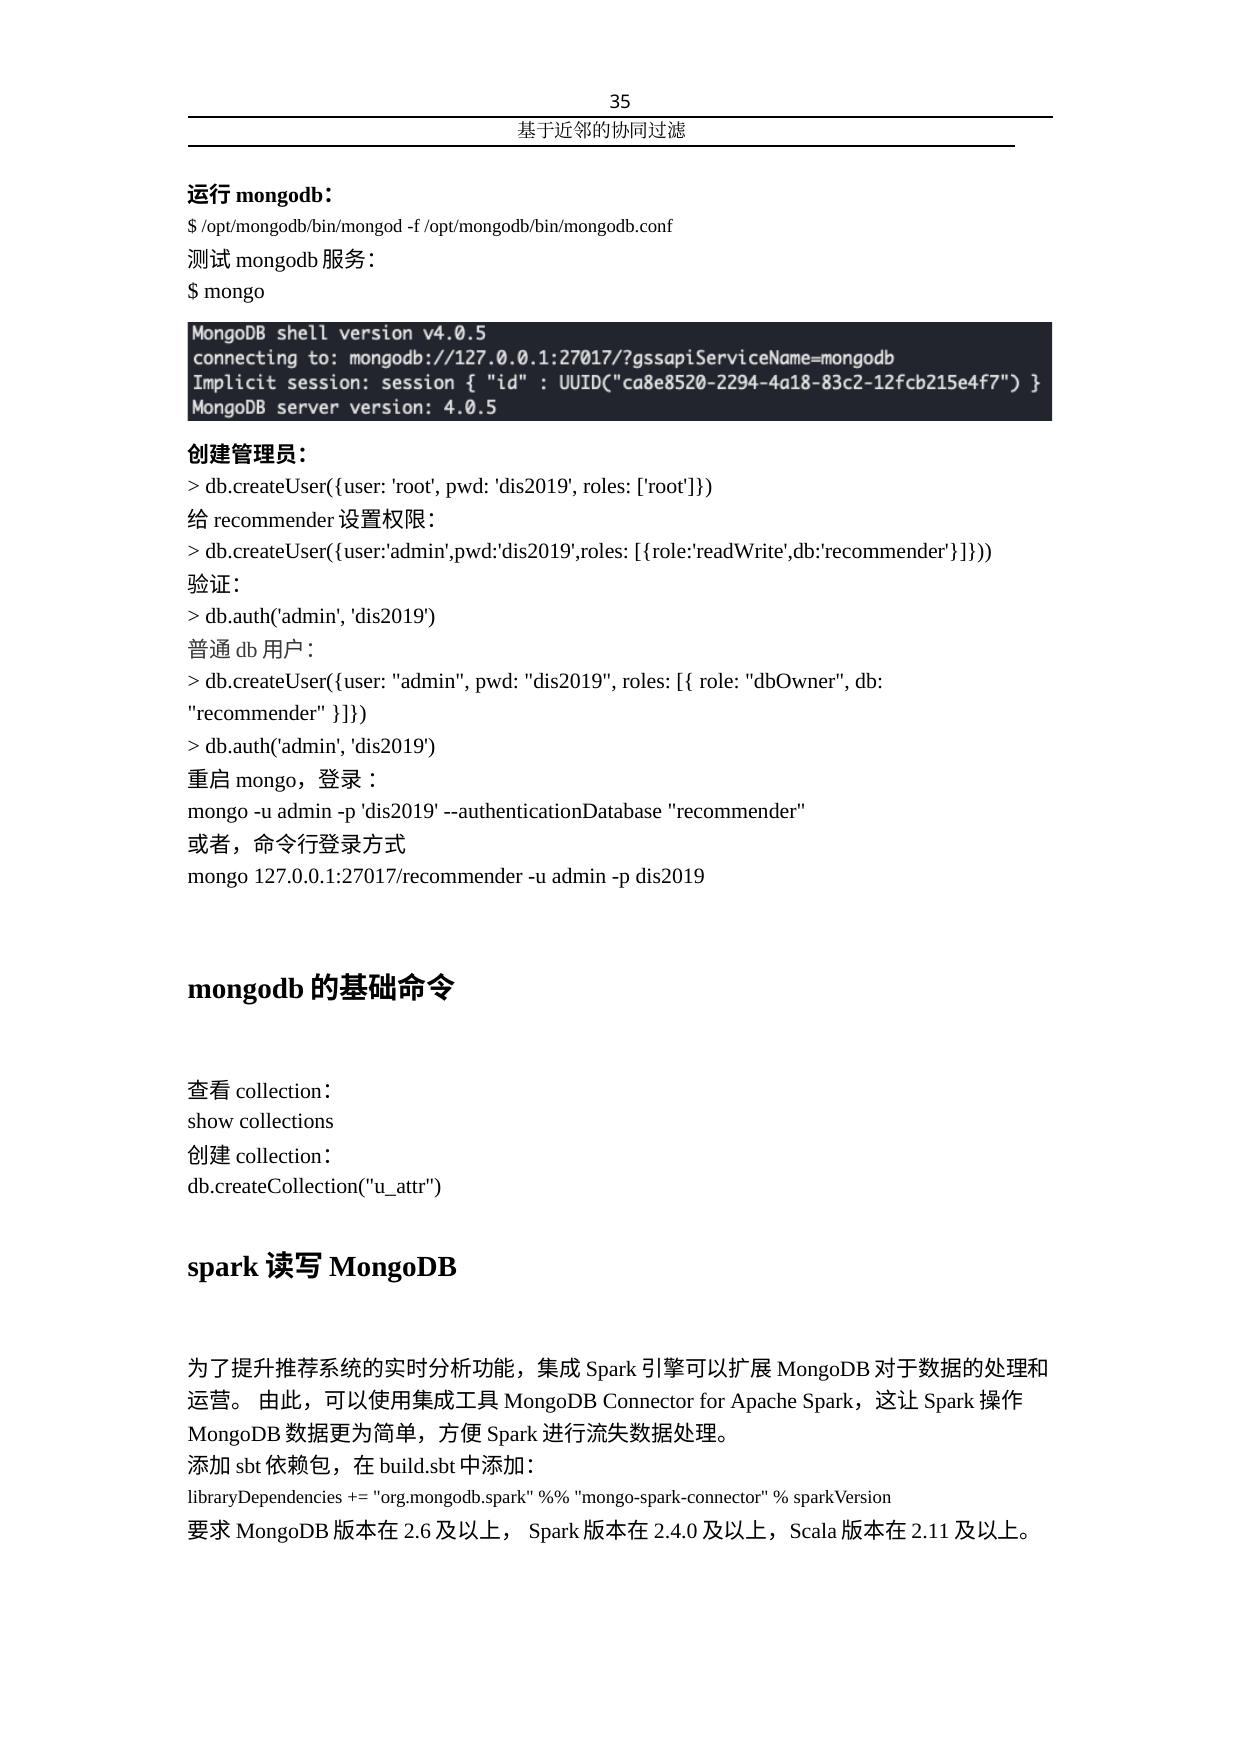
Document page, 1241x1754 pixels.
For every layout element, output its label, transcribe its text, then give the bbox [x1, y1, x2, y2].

text $ /opt/mongodb/bin/mongod -f /opt/mongodb/bin/mongodb.conf [187, 209, 1053, 242]
subtitle spark读写MongoDB [187, 1231, 1053, 1296]
text 创建collection： [187, 1137, 1053, 1170]
text 验证： [187, 567, 1053, 599]
text 运行mongodb： [187, 177, 1053, 209]
text 或者，命令行登录方式 [187, 827, 1053, 859]
text > db.createUser({user:'admin',pwd:'dis2019',roles: [{role:'readWrite',db:'recommender'}]})) [187, 534, 1053, 567]
text show collections [187, 1105, 1053, 1137]
text 为了提升推荐系统的实时分析功能，集成Spark引擎可以扩展MongoDB对于数据的处理和运营。 由此，可以使用集成工具MongoDB Connector for Apache Spark，这让Spark操作MongoDB数据更为简单，方便Spark进行流失数据处理。 [187, 1350, 1053, 1448]
text > db.createUser({user: "admin", pwd: "dis2019", roles: [{ role: "dbOwner", db: "recommender" }]}) [187, 664, 1053, 729]
text db.createCollection("u_attr") [187, 1170, 1053, 1202]
subtitle mongodb的基础命令 [187, 953, 1053, 1018]
text 创建管理员： [187, 437, 1053, 469]
text 添加sbt依赖包，在build.sbt中添加： [187, 1448, 1053, 1480]
text 测试mongodb服务： [187, 242, 1053, 274]
text > db.createUser({user: 'root', pwd: 'dis2019', roles: ['root']}) [187, 469, 1053, 502]
text mongo 127.0.0.1:27017/recommender -u admin -p dis2019 [187, 859, 1053, 892]
text 查看collection： [187, 1072, 1053, 1105]
text > db.auth('admin', 'dis2019') [187, 729, 1053, 762]
text 普通db用户： [187, 632, 1053, 664]
text mongo -u admin -p 'dis2019' --authenticationDatabase "recommender" [187, 794, 1053, 827]
text 给recommender设置权限： [187, 502, 1053, 534]
text $ mongo [187, 274, 1053, 307]
text > db.auth('admin', 'dis2019') [187, 599, 1053, 632]
text 重启mongo，登录 ： [187, 762, 1053, 794]
picture [187, 322, 1053, 421]
text 要求MongoDB版本在2.6及以上， Spark版本在2.4.0及以上，Scala版本在2.11及以上。 [187, 1513, 1053, 1545]
text libraryDependencies += "org.mongodb.spark" %% "mongo-spark-connector" % sparkVersion [187, 1480, 1053, 1513]
